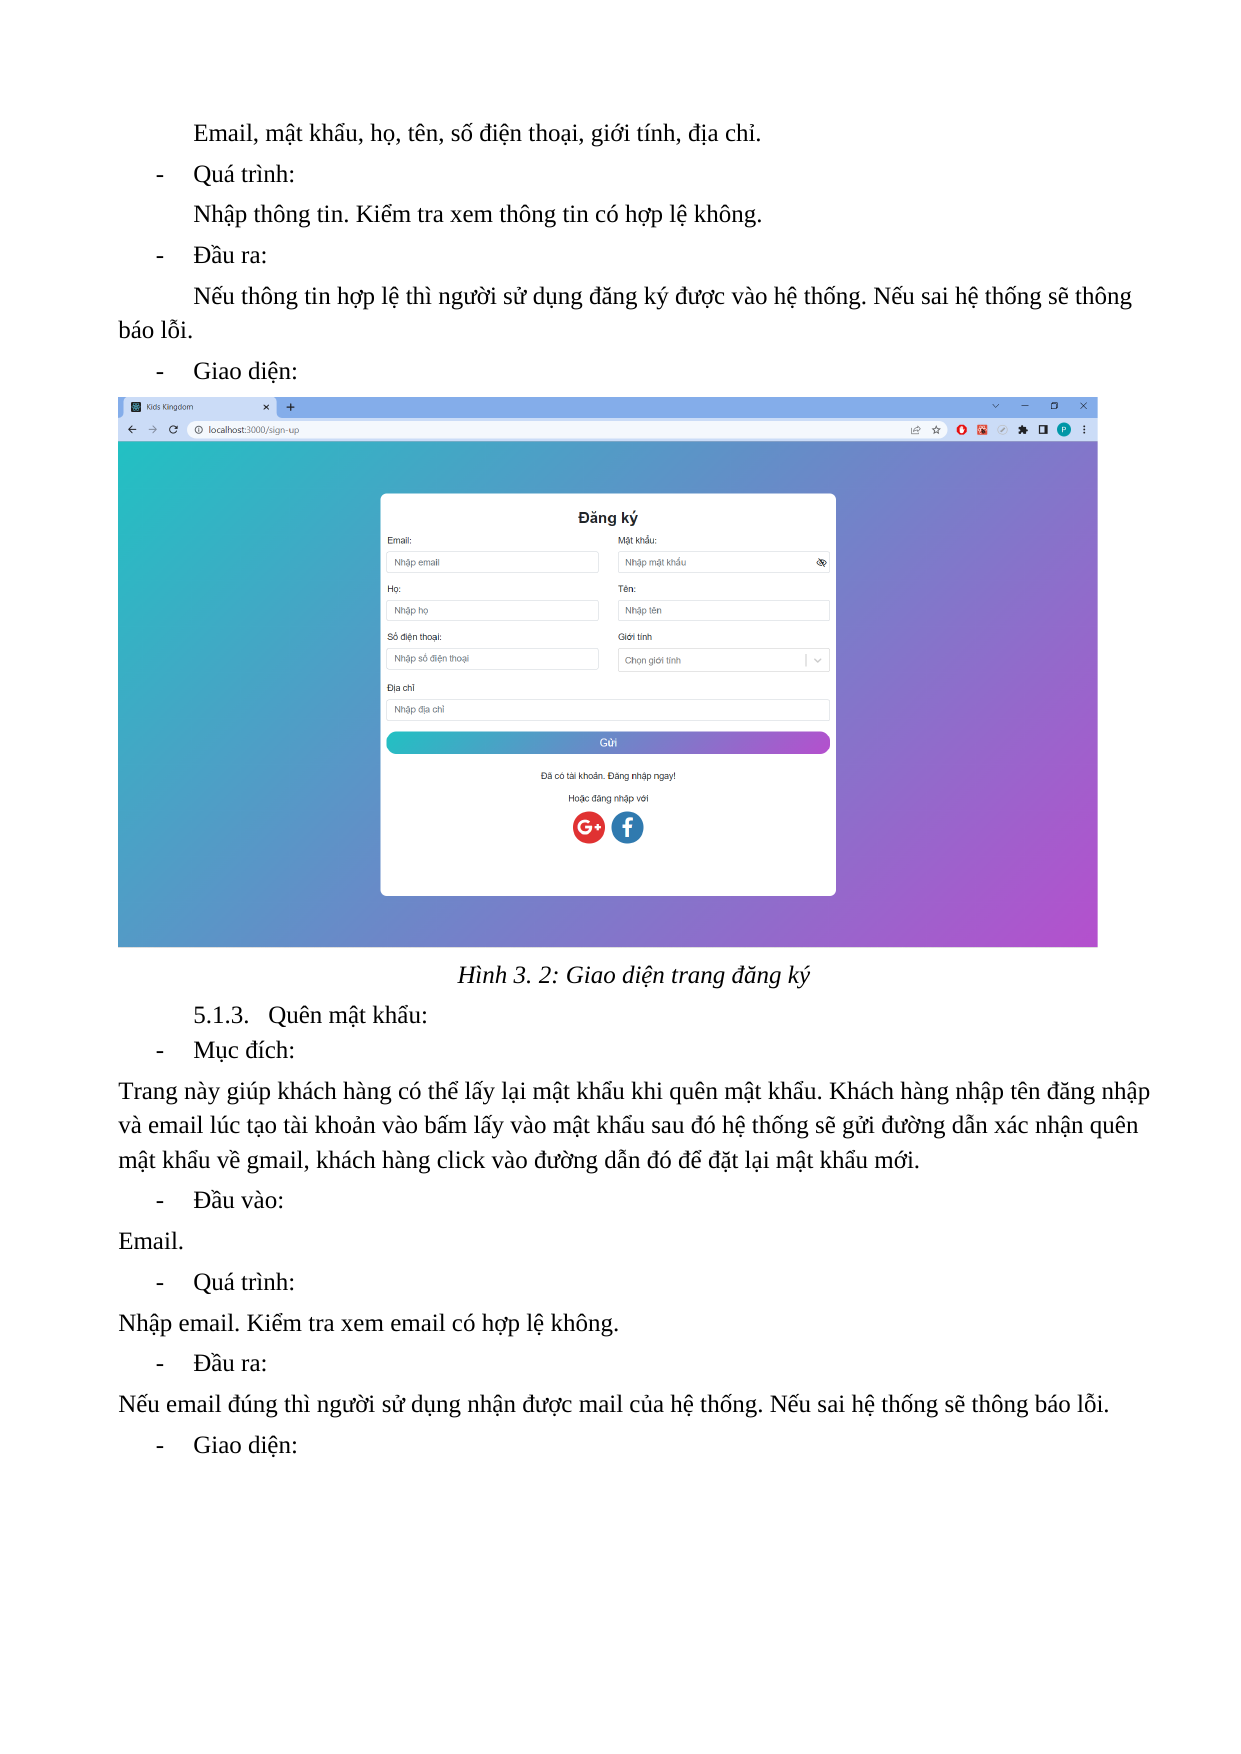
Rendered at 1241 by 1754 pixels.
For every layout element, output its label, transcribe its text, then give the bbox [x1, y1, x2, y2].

text Nhập thông tin. Kiểm tra xem thông tin có hợp lệ không. [118, 199, 1152, 228]
list Quên mật khẩu: [193, 1001, 1152, 1029]
list Giao diện: [156, 1430, 1152, 1458]
list Giao diện: [156, 356, 1152, 385]
text Nếu email đúng thì người sử dụng nhận được mail của hệ thống. Nếu sai hệ thống sẽ thông báo lỗi. [118, 1389, 1152, 1418]
text Trang này giúp khách hàng có thể lấy lại mật khẩu khi quên mật khẩu. Khách hàng nhập tên đăng nhập và email lúc tạo tài khoản vào bấm lấy vào mật khẩu sau đó hệ thống sẽ gửi đường dẫn xác nhận quên mật khẩu về gmail, khách hàng click vào đường dẫn đó để đặt lại mật khẩu mới. [118, 1076, 1152, 1173]
list Quá trình: [156, 1267, 1152, 1296]
picture [118, 397, 1098, 948]
text Email. [118, 1226, 1152, 1255]
text Nhập email. Kiểm tra xem email có hợp lệ không. [118, 1308, 1152, 1336]
list Đầu ra: [156, 240, 1152, 269]
list Đầu vào: [156, 1185, 1152, 1214]
text Email, mật khẩu, họ, tên, số điện thoại, giới tính, địa chỉ. [118, 118, 1152, 147]
text Nếu thông tin hợp lệ thì người sử dụng đăng ký được vào hệ thống. Nếu sai hệ thống sẽ thông báo lỗi. [118, 281, 1152, 344]
list Mục đích: [156, 1035, 1152, 1064]
text Hình 3. 2: Giao diện trang đăng ký [118, 960, 1152, 988]
list Đầu ra: [156, 1348, 1152, 1377]
list Quá trình: [156, 159, 1152, 188]
